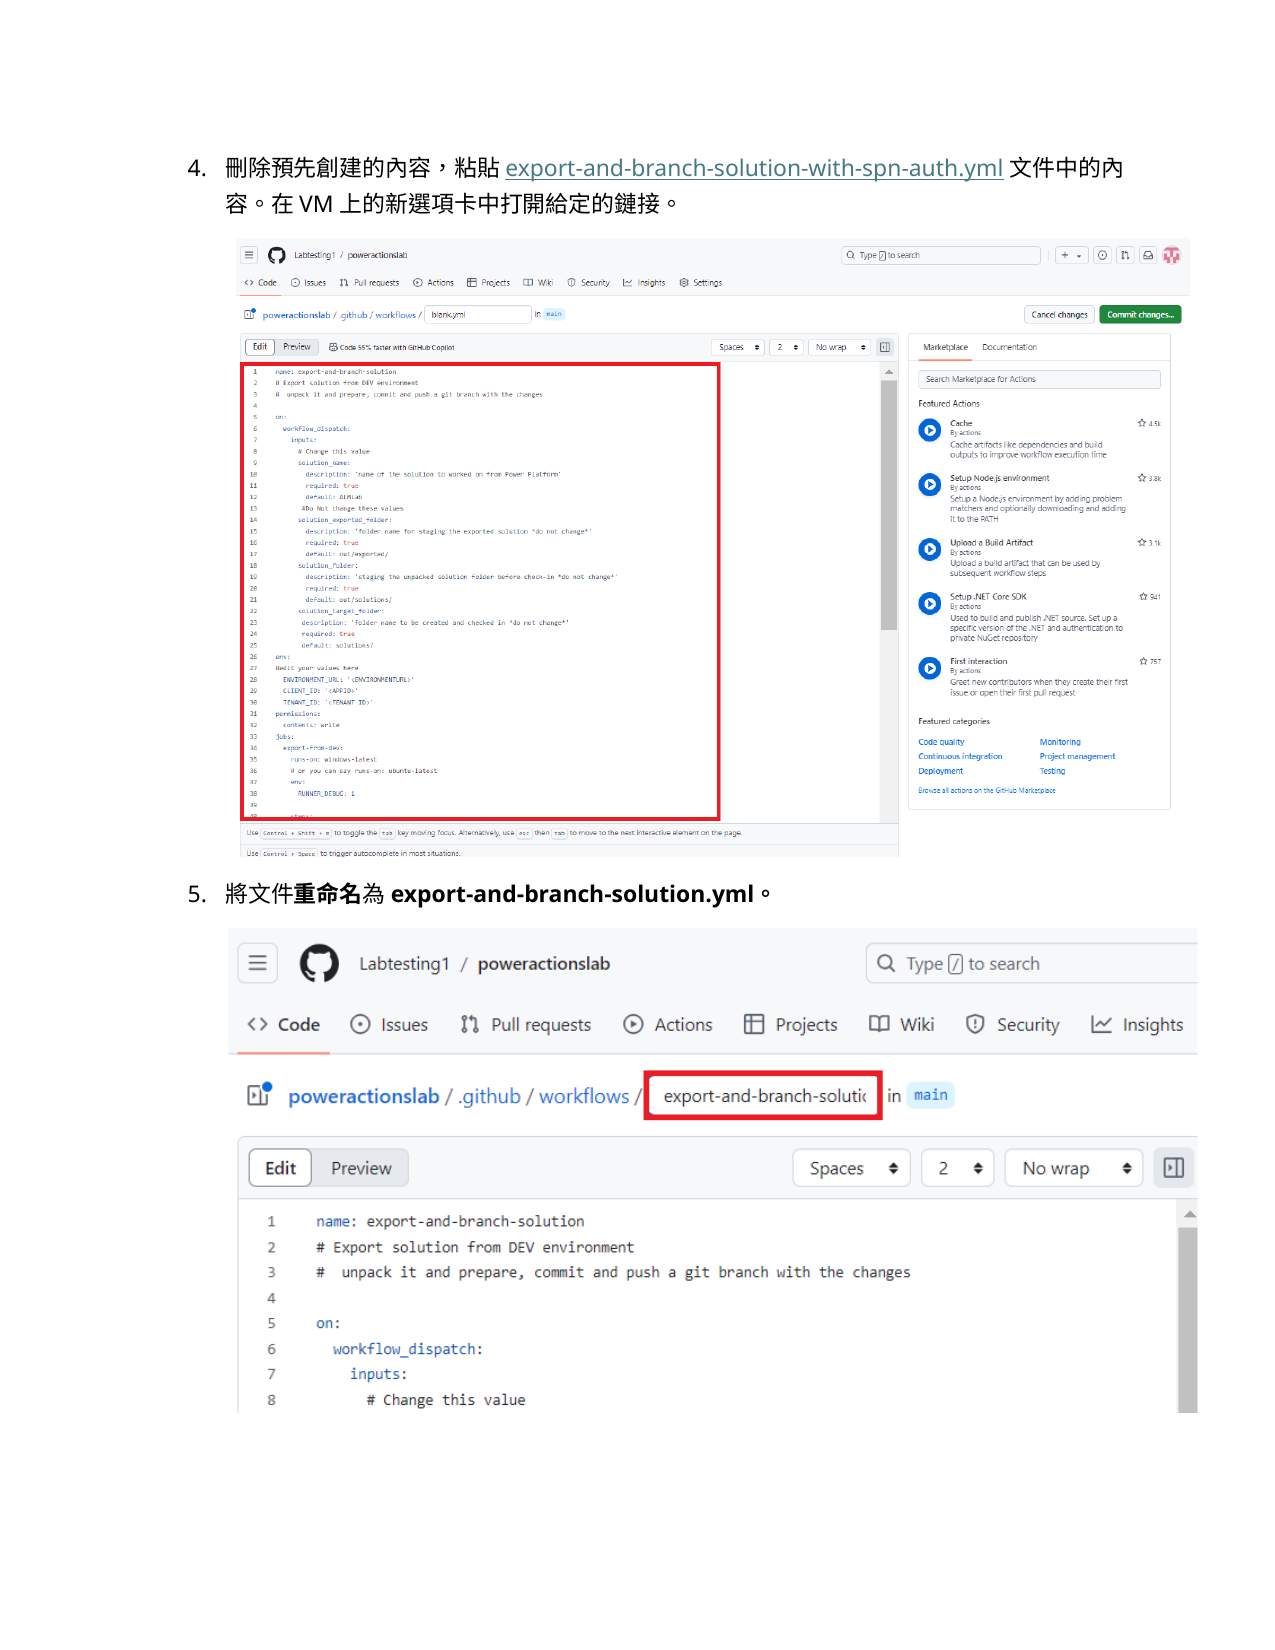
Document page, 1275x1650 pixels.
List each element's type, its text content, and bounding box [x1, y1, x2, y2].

picture [225, 928, 1200, 1413]
list 刪除預先創建的內容，粘貼 export-and-branch-solution-with-spn-auth.yml 文件中的內容。在 VM 上的新選項卡中打開給定的鏈接。 [187, 150, 1125, 219]
picture [225, 238, 1200, 857]
list 將文件重命名為 export-and-branch-solution.yml。 [187, 876, 1125, 909]
